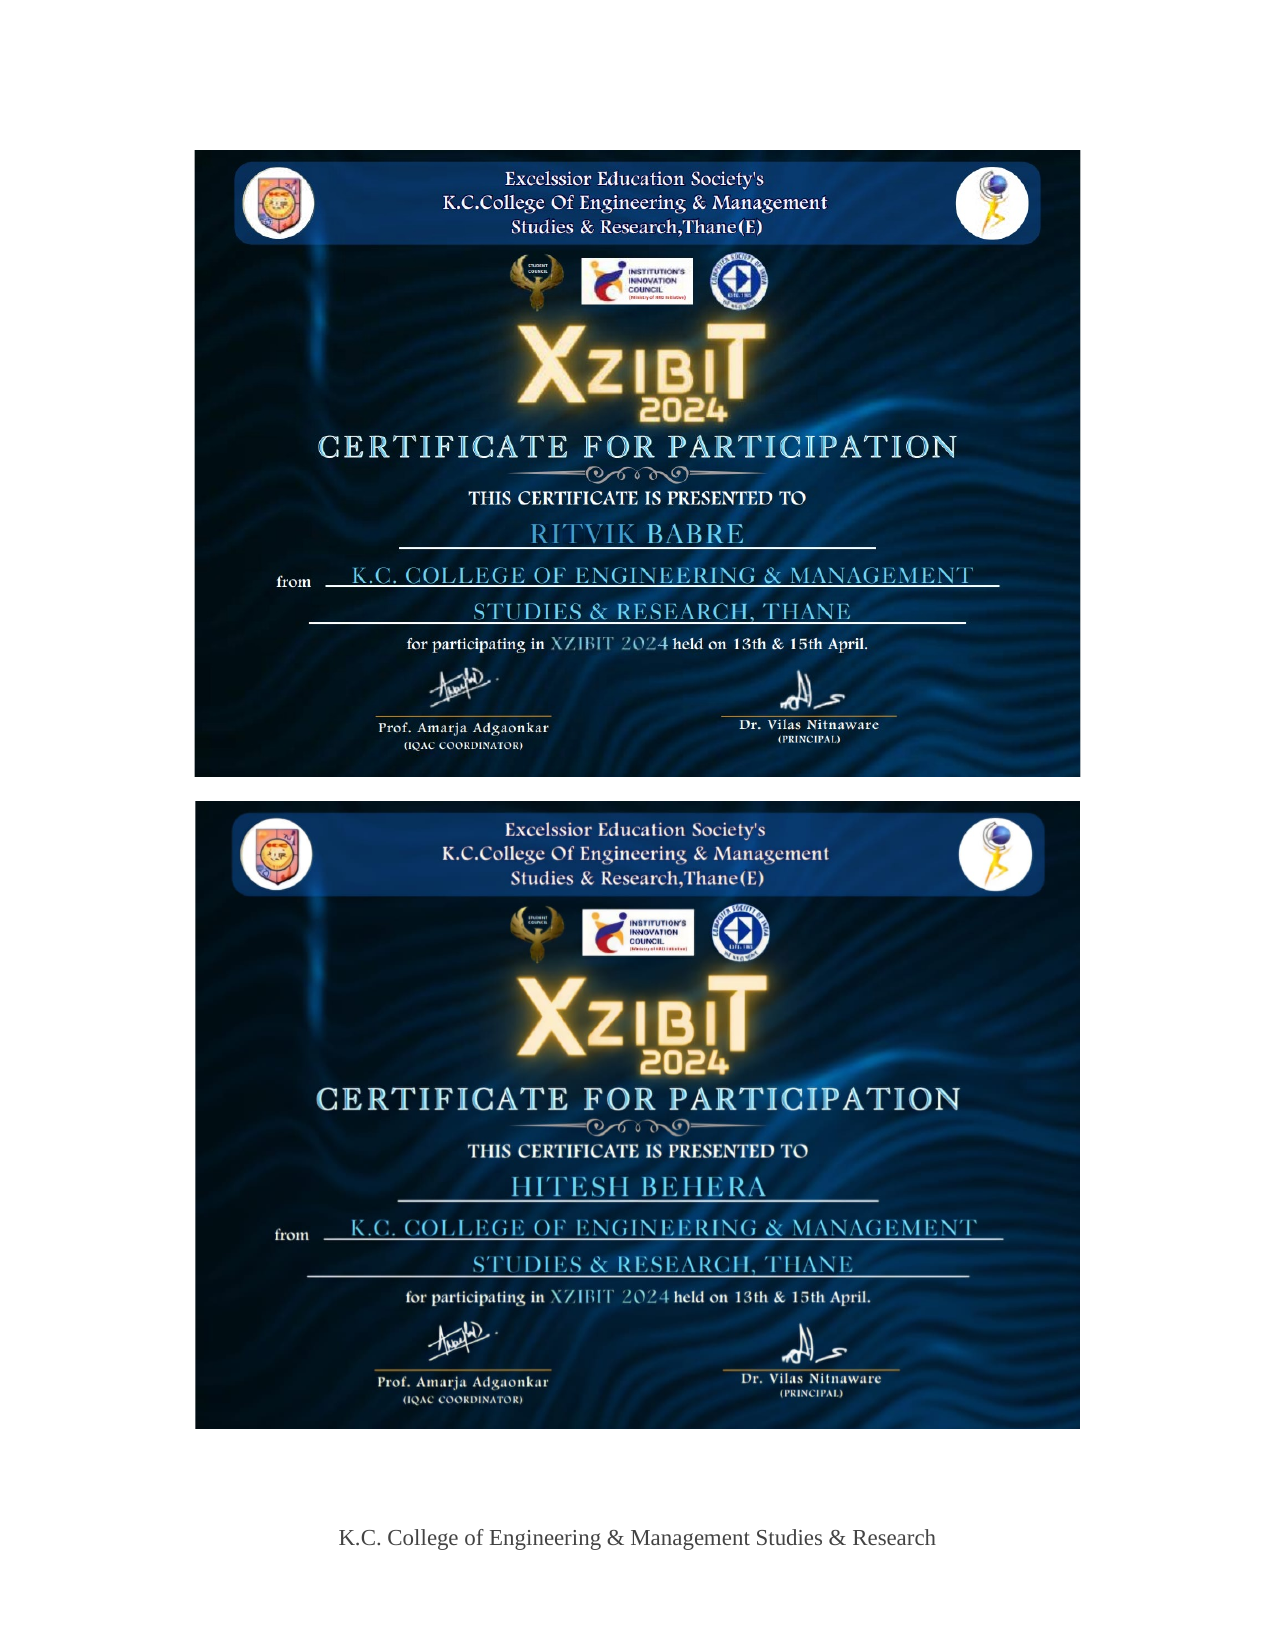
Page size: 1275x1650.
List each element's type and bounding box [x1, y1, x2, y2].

picture [195, 801, 1080, 1429]
picture [194, 150, 1081, 777]
